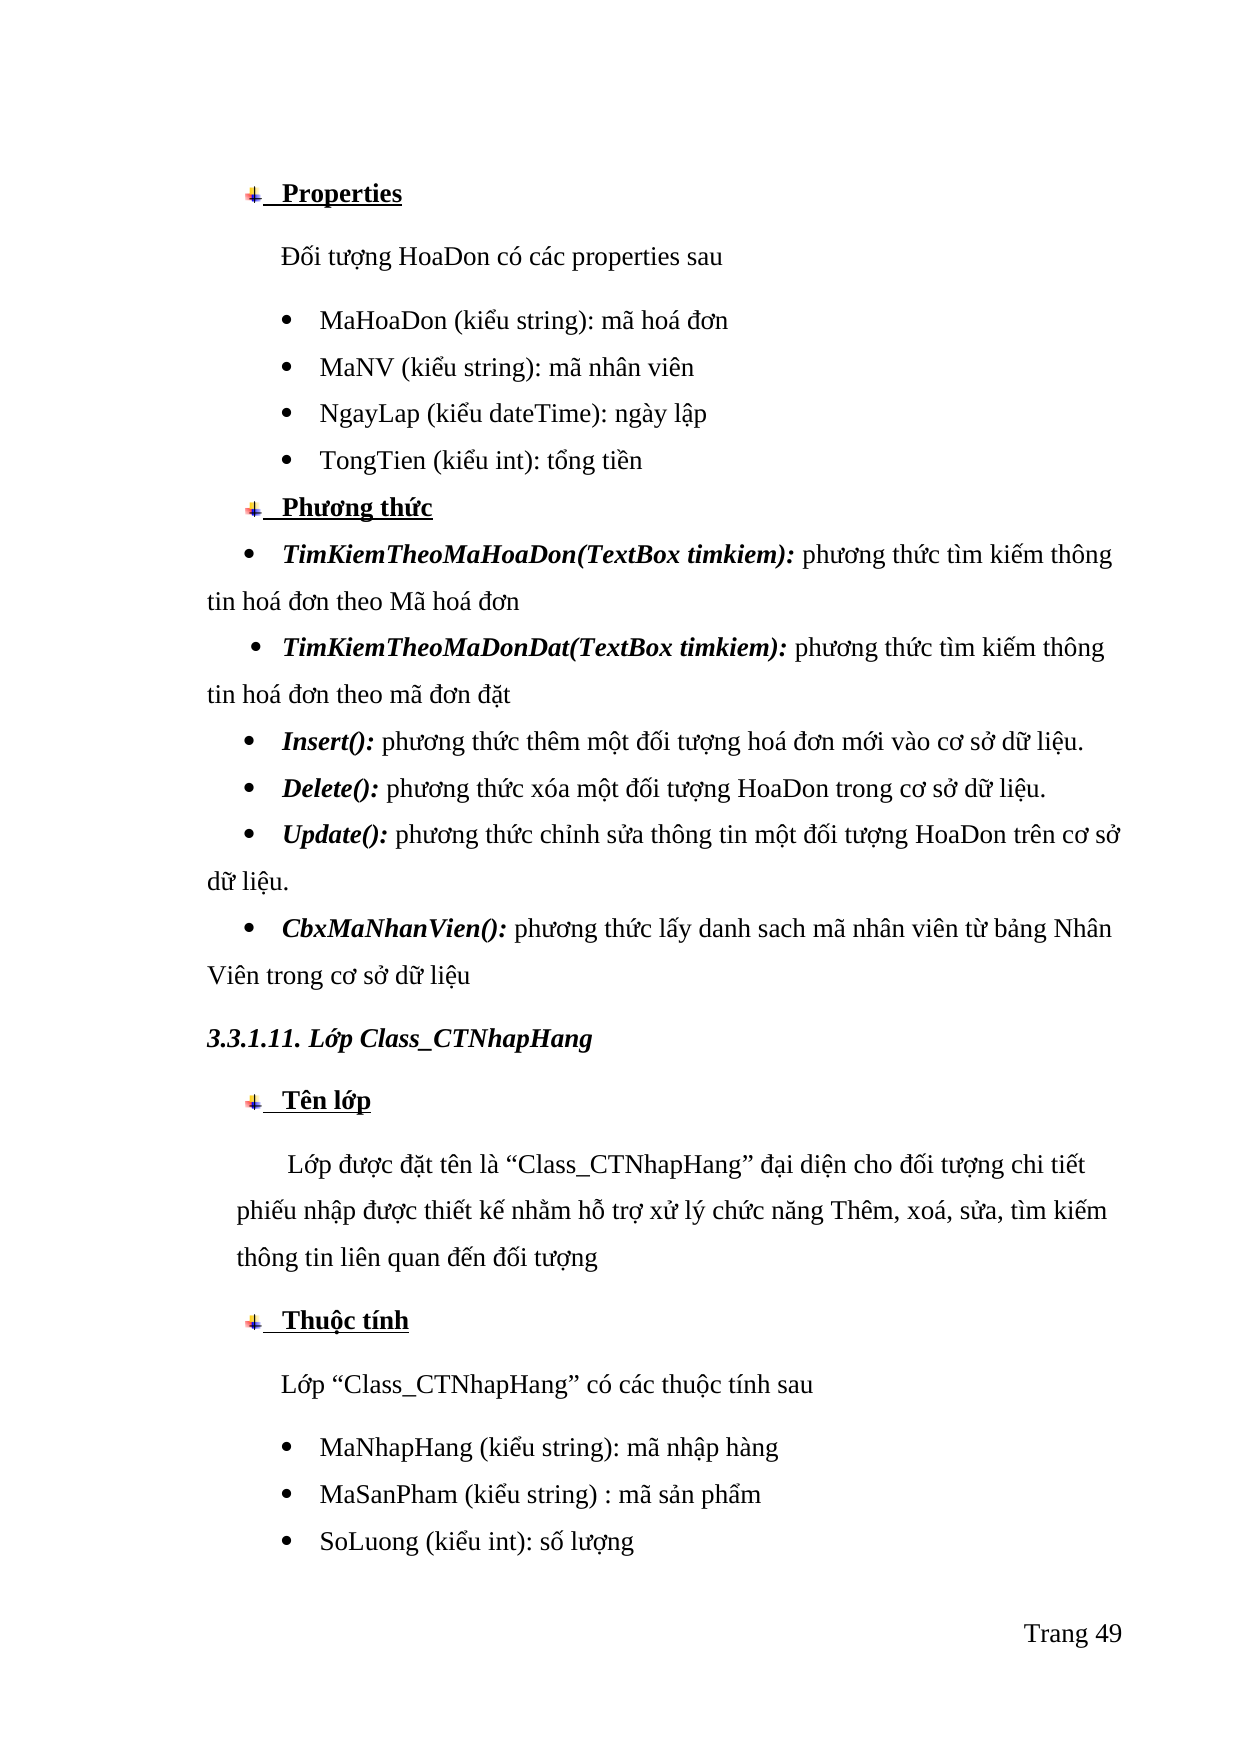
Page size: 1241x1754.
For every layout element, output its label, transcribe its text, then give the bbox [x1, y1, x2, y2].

list Update(): phương thức chỉnh sửa thông tin một đối tượng HoaDon trên cơ sở dữ liệu. [207, 819, 1122, 897]
list Tên lớp [244, 1084, 1122, 1116]
list Thuộc tính [244, 1304, 1122, 1336]
list SoLuong (kiểu int): số lượng [282, 1525, 1122, 1556]
subtitle Lớp Class_CTNhapHang [207, 1022, 1122, 1053]
list MaHoaDon (kiểu string): mã hoá đơn [282, 304, 1122, 335]
text Đối tượng HoaDon có các properties sau [236, 241, 1122, 272]
list Phương thức [207, 491, 1122, 522]
list CbxMaNhanVien(): phương thức lấy danh sach mã nhân viên từ bảng Nhân Viên trong cơ sở dữ liệu [207, 912, 1122, 990]
list TimKiemTheoMaHoaDon(TextBox timkiem): phương thức tìm kiếm thông tin hoá đơn theo Mã hoá đơn [207, 538, 1122, 616]
picture [245, 185, 262, 203]
picture [245, 500, 262, 517]
list TongTien (kiểu int): tổng tiền [282, 444, 1122, 476]
picture [245, 1313, 262, 1330]
list Insert(): phương thức thêm một đối tượng hoá đơn mới vào cơ sở dữ liệu. [207, 725, 1122, 756]
list NgayLap (kiểu dateTime): ngày lập [282, 398, 1122, 429]
list MaNhapHang (kiểu string): mã nhập hàng [282, 1431, 1122, 1462]
text Lớp “Class_CTNhapHang” có các thuộc tính sau [236, 1368, 1122, 1399]
list TimKiemTheoMaDonDat(TextBox timkiem): phương thức tìm kiếm thông tin hoá đơn theo mã đơn đặt [207, 631, 1122, 709]
list MaSanPham (kiểu string) : mã sản phẩm [282, 1478, 1122, 1509]
list MaNV (kiểu string): mã nhân viên [282, 351, 1122, 382]
list Properties [244, 177, 1122, 208]
list Delete(): phương thức xóa một đối tượng HoaDon trong cơ sở dữ liệu. [207, 772, 1122, 803]
text Lớp được đặt tên là “Class_CTNhapHang” đại diện cho đối tượng chi tiết phiếu nhập được thiết kế nhằm hỗ trợ xử lý chức năng Thêm, xoá, sửa, tìm kiếm thông tin liên quan đến đối tượng [236, 1148, 1122, 1272]
picture [245, 1093, 262, 1110]
